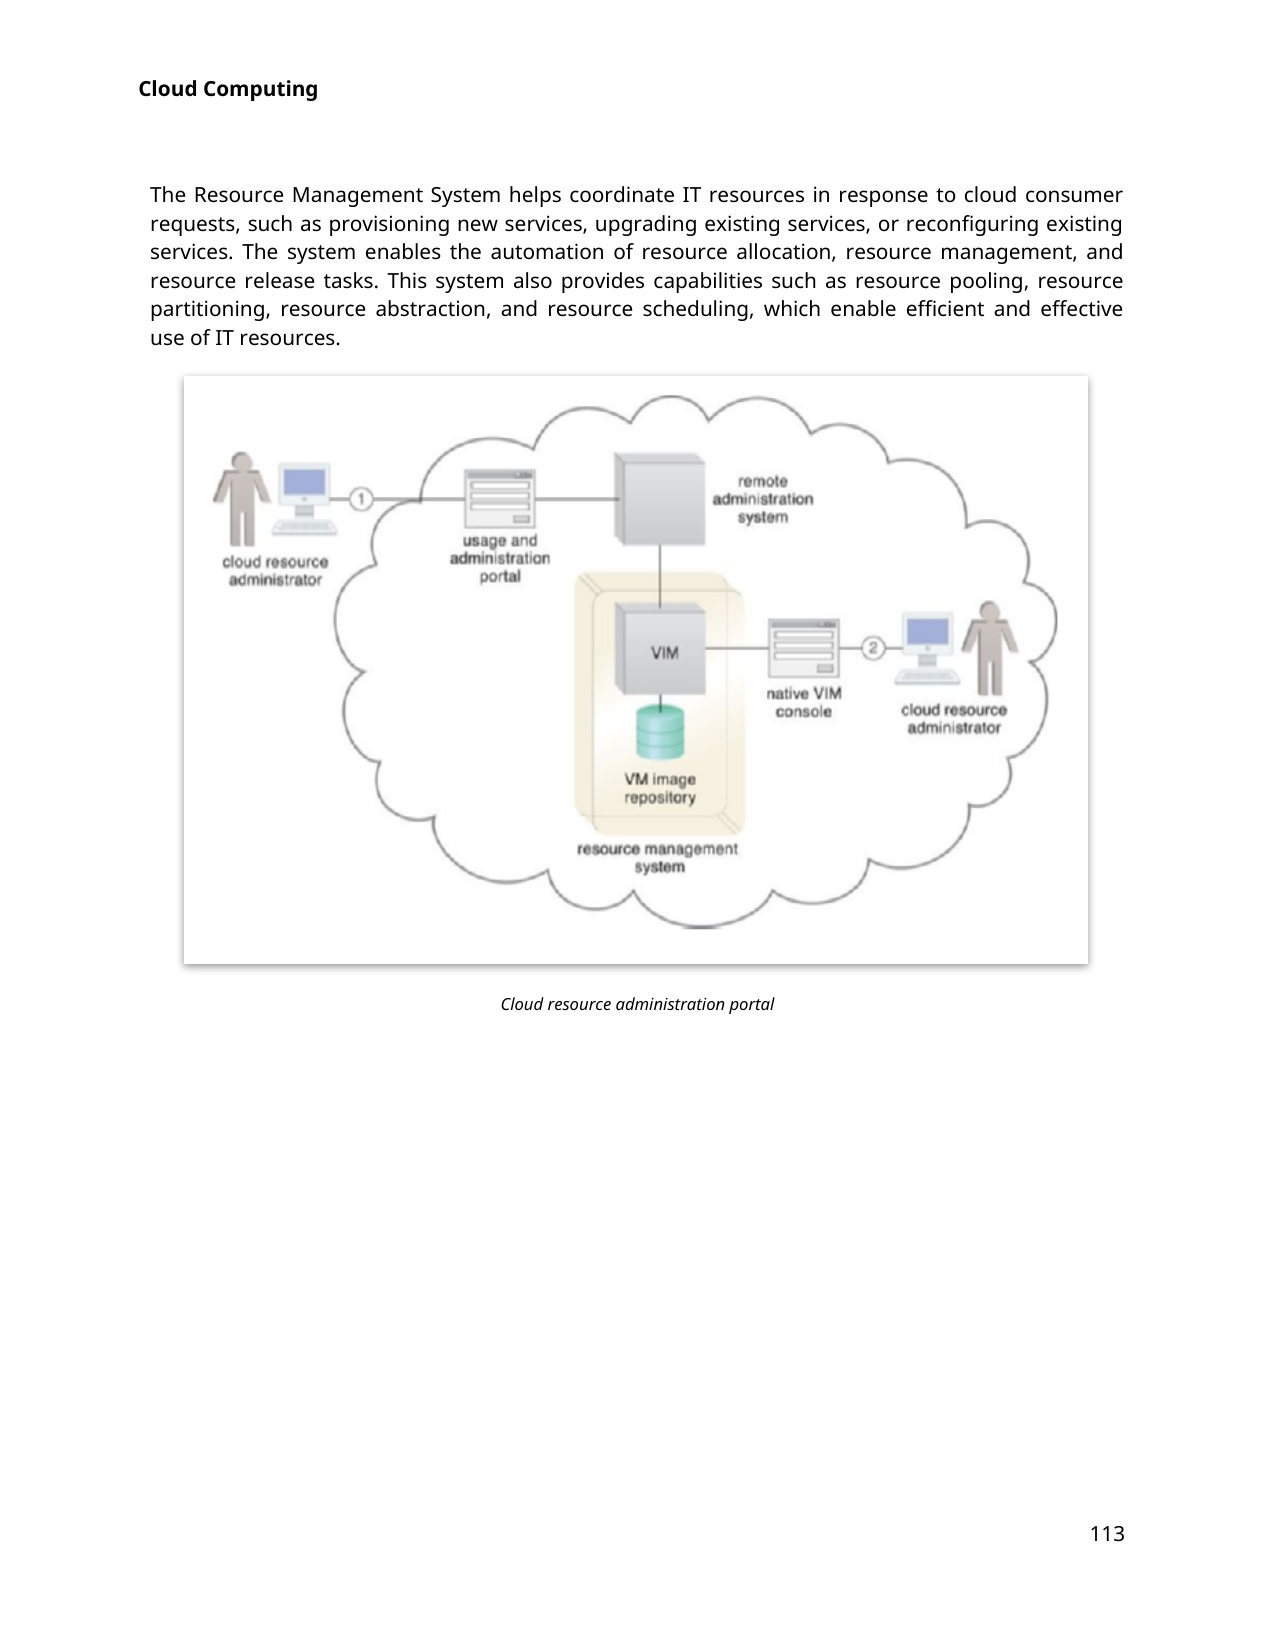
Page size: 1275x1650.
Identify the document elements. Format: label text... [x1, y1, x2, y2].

text Cloud resource administration portal [150, 993, 1125, 1016]
text The Resource Management System helps coordinate IT resources in response to cloud consumer requests, such as provisioning new services, upgrading existing services, or reconfiguring existing services. The system enables the automation of resource allocation, resource management, and resource release tasks. This system also provides capabilities such as resource pooling, resource partitioning, resource abstraction, and resource scheduling, which enable efficient and effective use of IT resources. [150, 181, 1125, 351]
picture [198, 391, 1073, 950]
